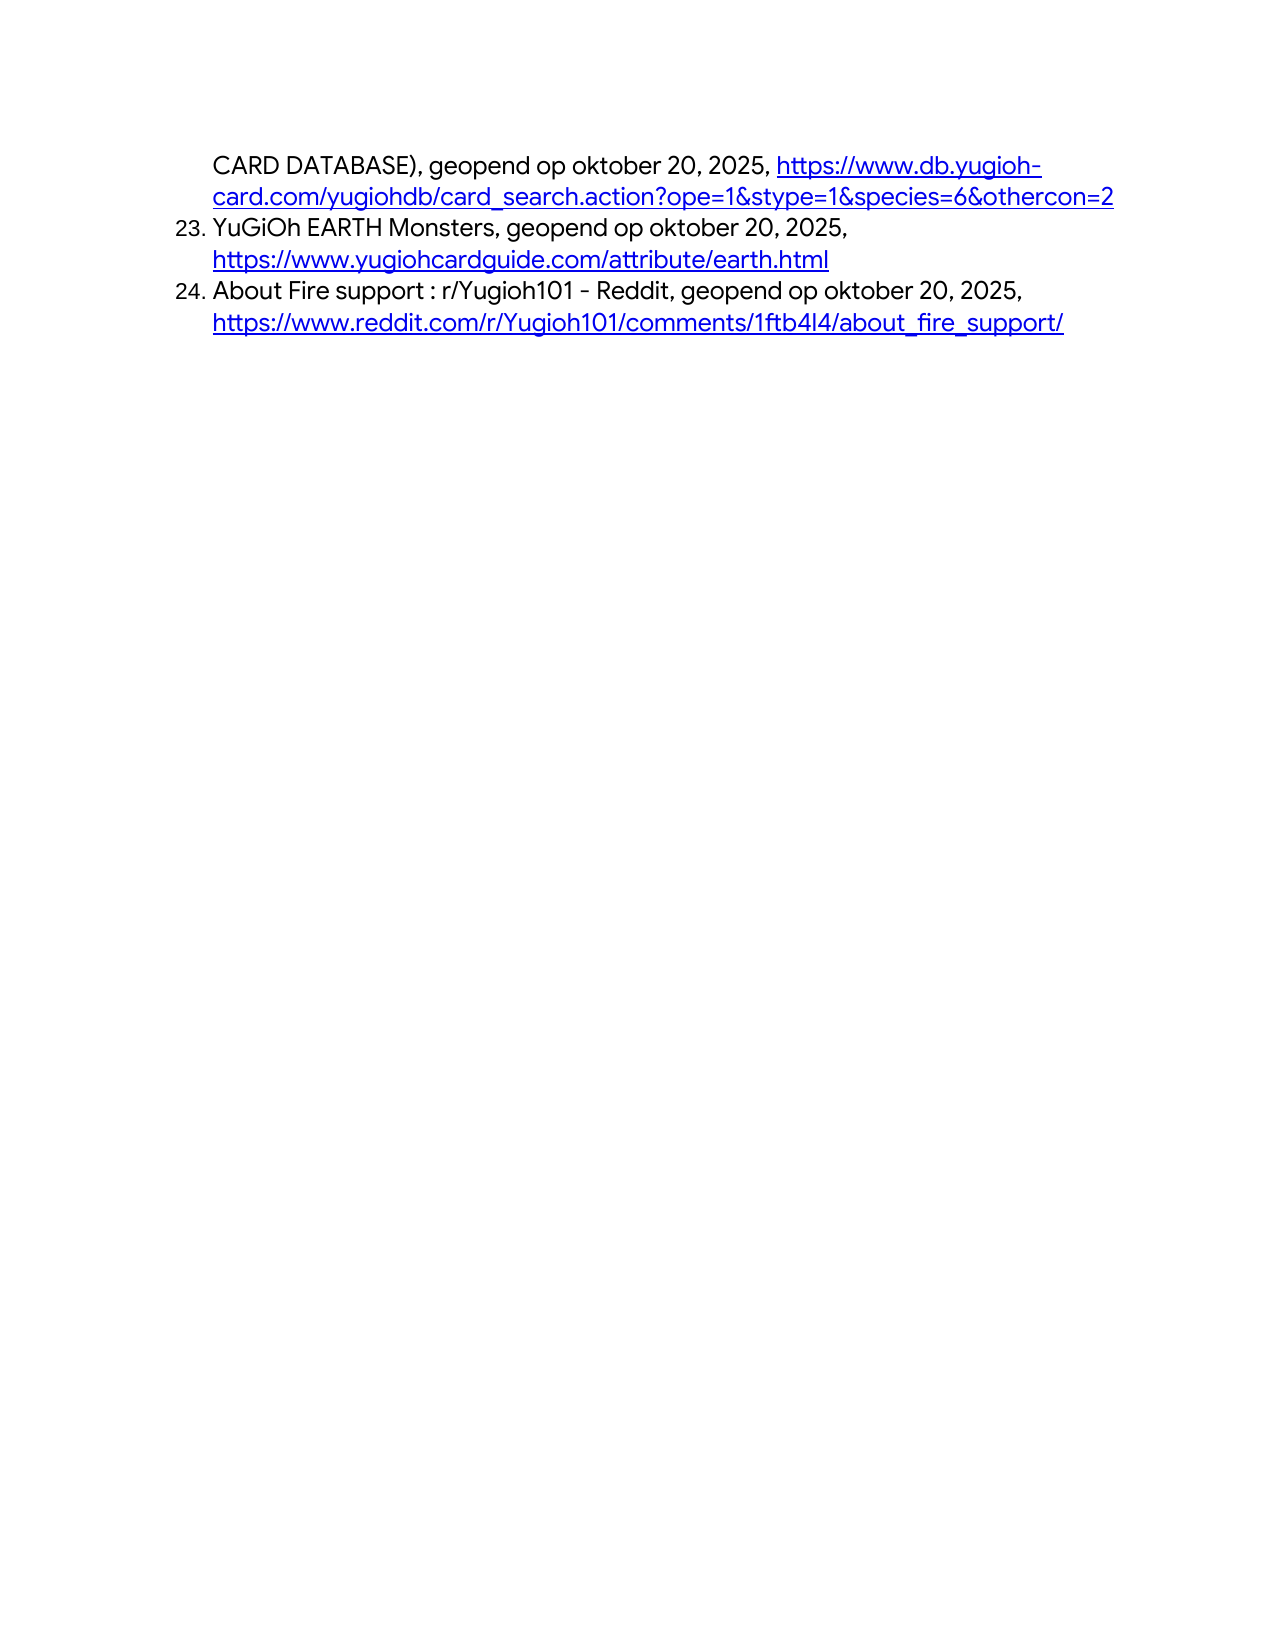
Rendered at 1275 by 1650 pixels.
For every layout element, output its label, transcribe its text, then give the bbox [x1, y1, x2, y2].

list YuGiOh EARTH Monsters, geopend op oktober 20, 2025, https://www.yugiohcardguide.com/attribute/earth.html [175, 213, 1125, 275]
list About Fire support : r/Yugioh101 - Reddit, geopend op oktober 20, 2025, https://www.reddit.com/r/Yugioh101/comments/1ftb4l4/about_fire_support/ [175, 275, 1125, 338]
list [175, 150, 1125, 213]
